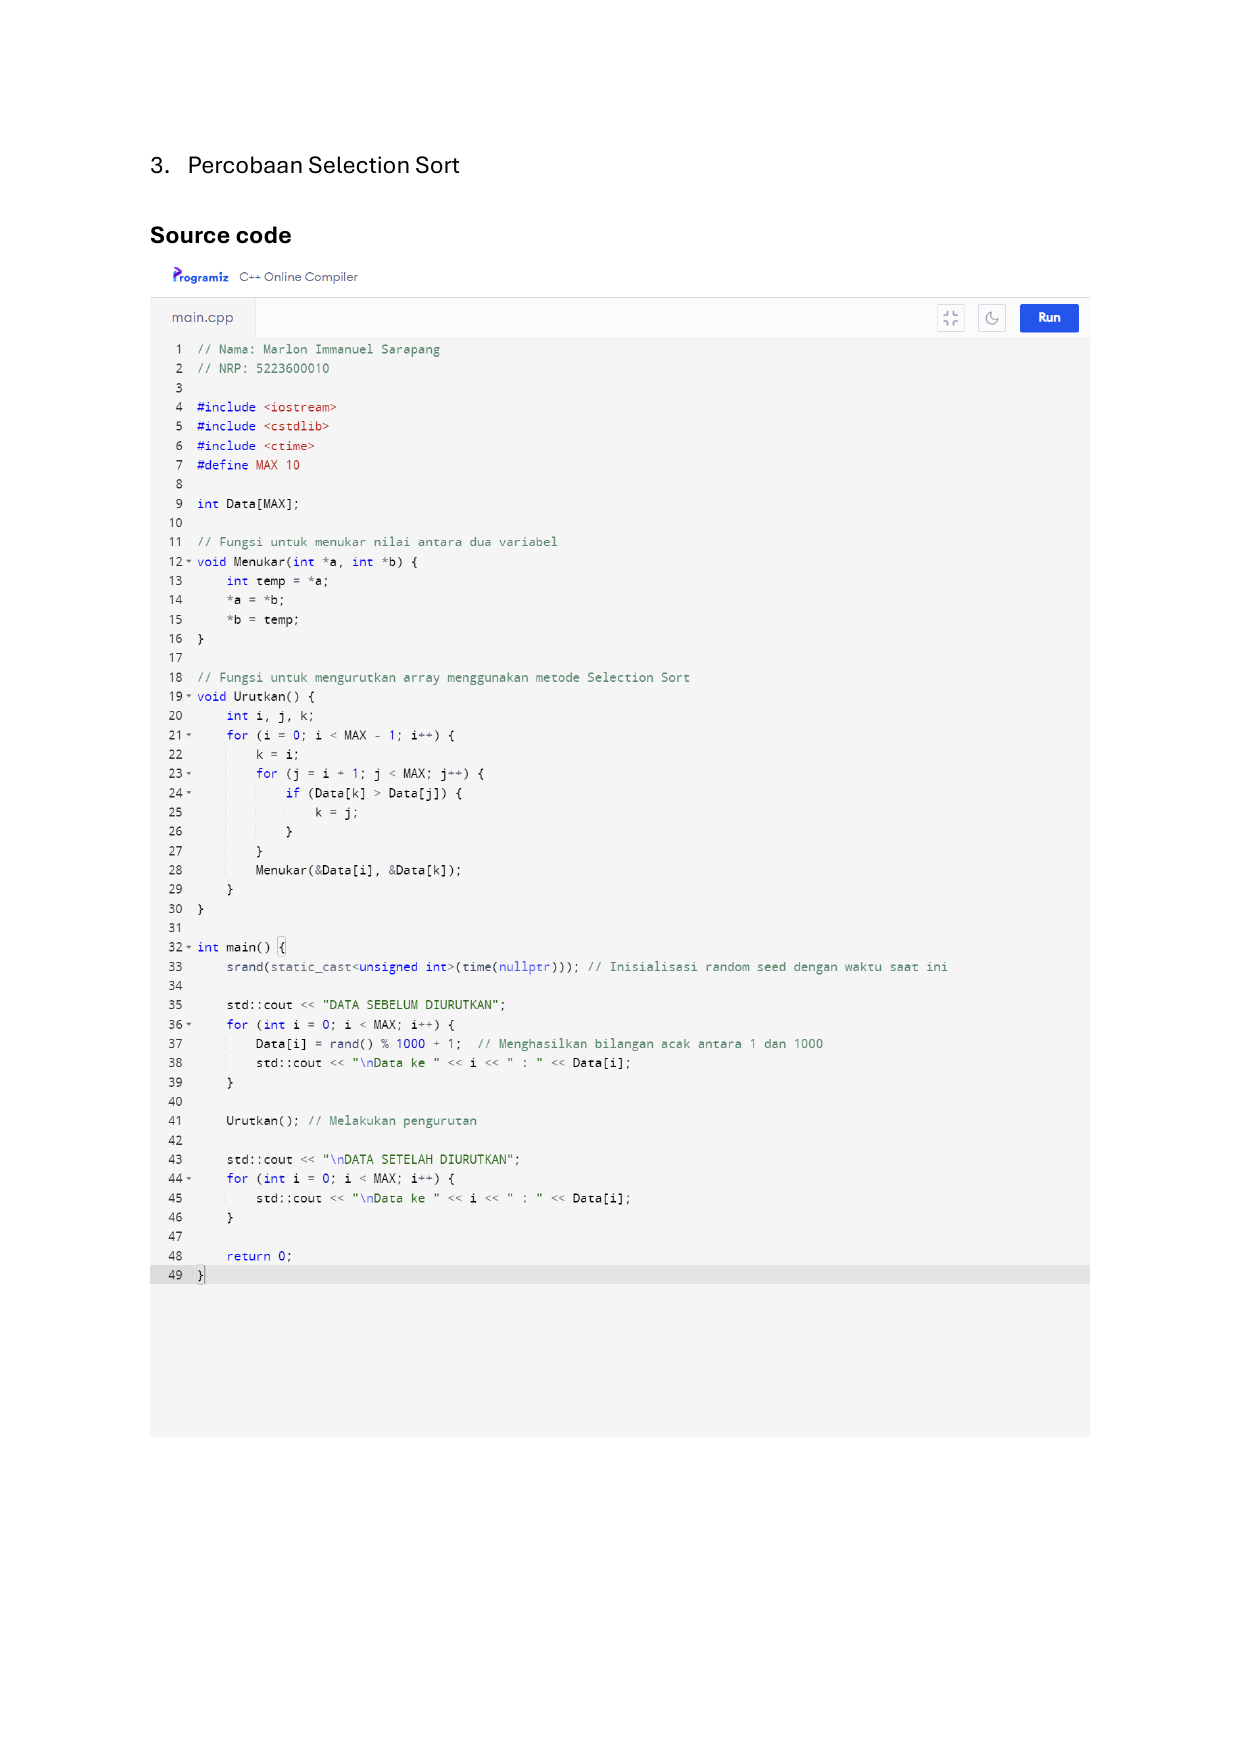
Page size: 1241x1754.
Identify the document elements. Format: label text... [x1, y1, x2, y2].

text Source code [150, 220, 1090, 251]
list Percobaan Selection Sort [150, 150, 1090, 181]
picture [150, 255, 1091, 1437]
